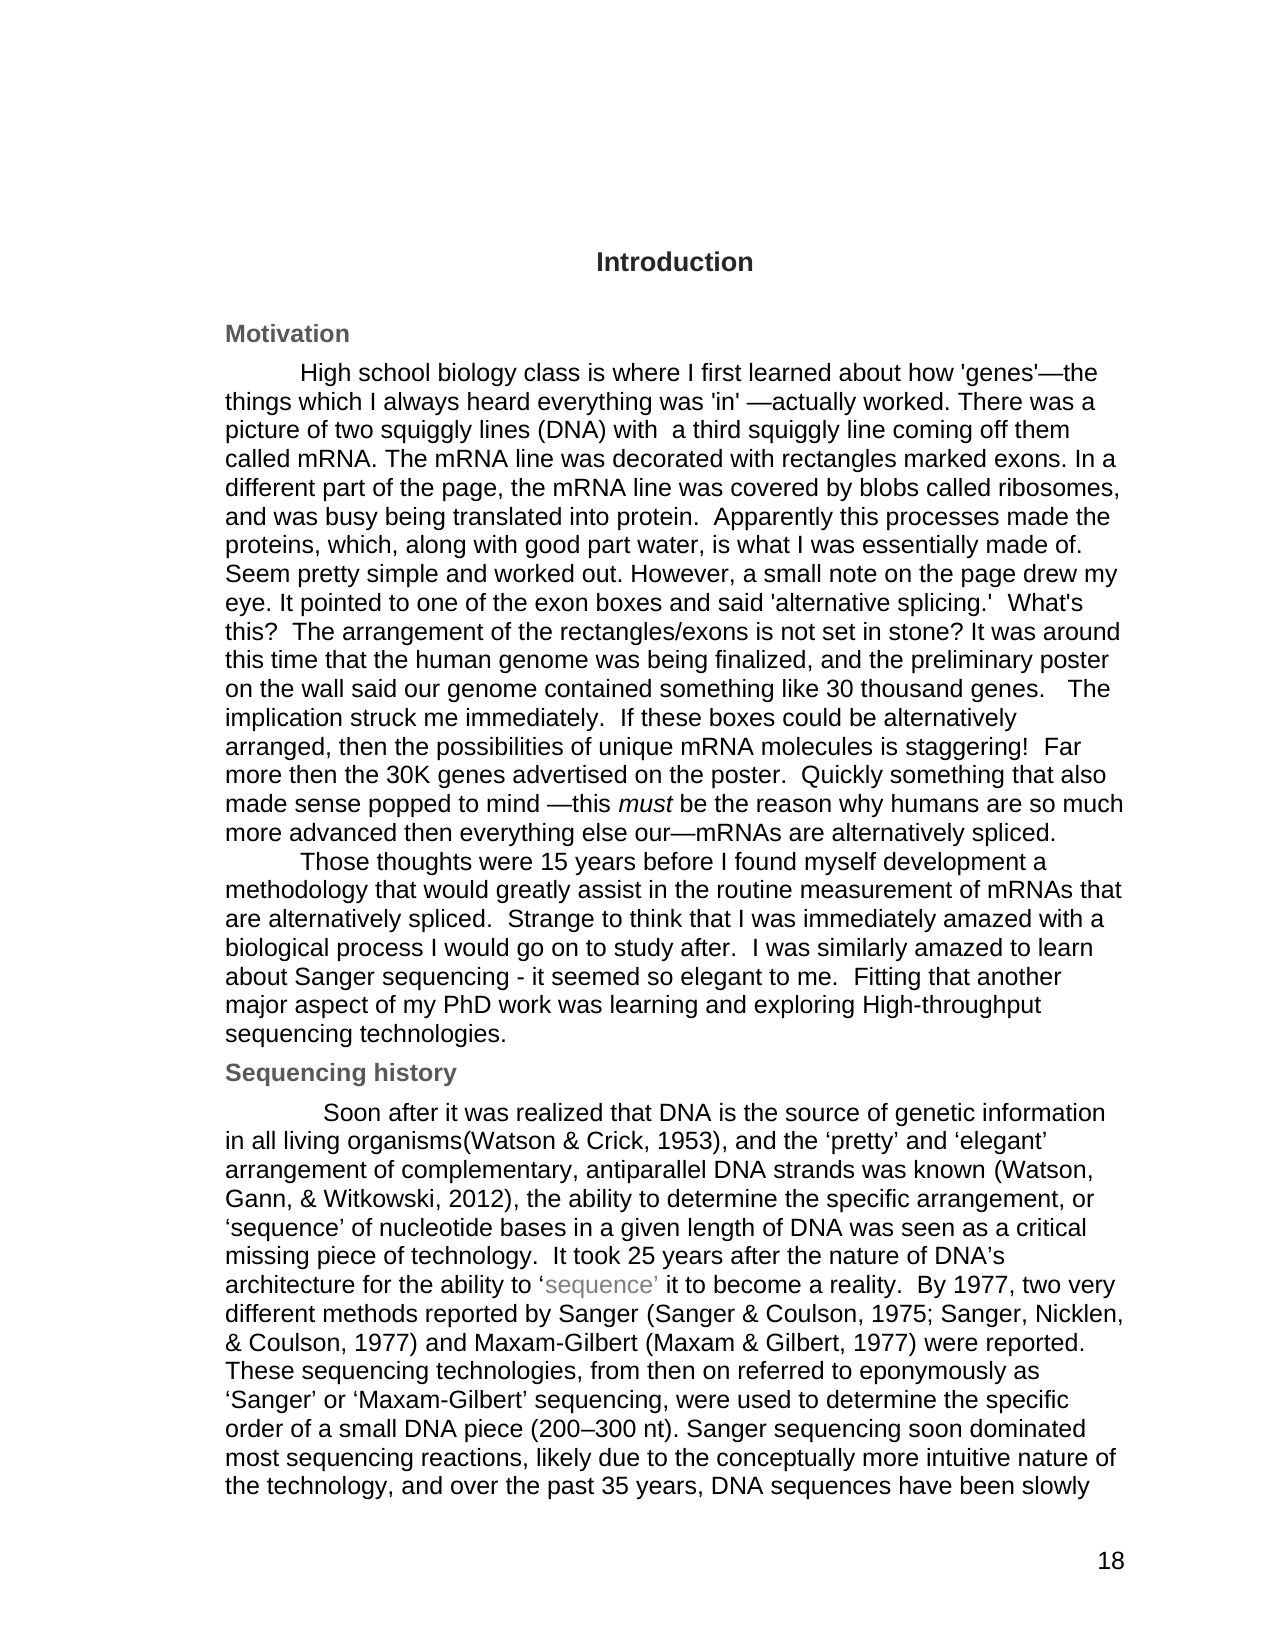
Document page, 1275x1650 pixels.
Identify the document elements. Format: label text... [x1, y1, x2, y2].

subtitle Introduction [225, 246, 1125, 277]
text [225, 1097, 1125, 1500]
text High school biology class is where I first learned about how 'genes'—the things which I always heard everything was 'in' —actually worked. There was a picture of two squiggly lines (DNA) with a third squiggly line coming off them called mRNA. The mRNA line was decorated with rectangles marked exons. In a different part of the page, the mRNA line was covered by blobs called ribosomes, and was busy being translated into protein. Apparently this processes made the proteins, which, along with good part water, is what I was essentially made of. Seem pretty simple and worked out. However, a small note on the page drew my eye. It pointed to one of the exon boxes and said 'alternative splicing.' What's this? The arrangement of the rectangles/exons is not set in stone? It was around this time that the human genome was being finalized, and the preliminary poster on the wall said our genome contained something like 30 thousand genes. The implication struck me immediately. If these boxes could be alternatively arranged, then the possibilities of unique mRNA molecules is staggering! Far more then the 30K genes advertised on the poster. Quickly something that also made sense popped to mind —this must be the reason why humans are so much more advanced then everything else our—mRNAs are alternatively spliced. [225, 358, 1125, 847]
subtitle Sequencing history [225, 1058, 1125, 1087]
text Those thoughts were 15 years before I found myself development a methodology that would greatly assist in the routine measurement of mRNAs that are alternatively spliced. Strange to think that I was immediately amazed with a biological process I would go on to study after. I was similarly amazed to learn about Sanger sequencing - it seemed so elegant to me. Fitting that another major aspect of my PhD work was learning and exploring High-throughput sequencing technologies. [225, 847, 1125, 1048]
subtitle Motivation [225, 319, 1125, 347]
